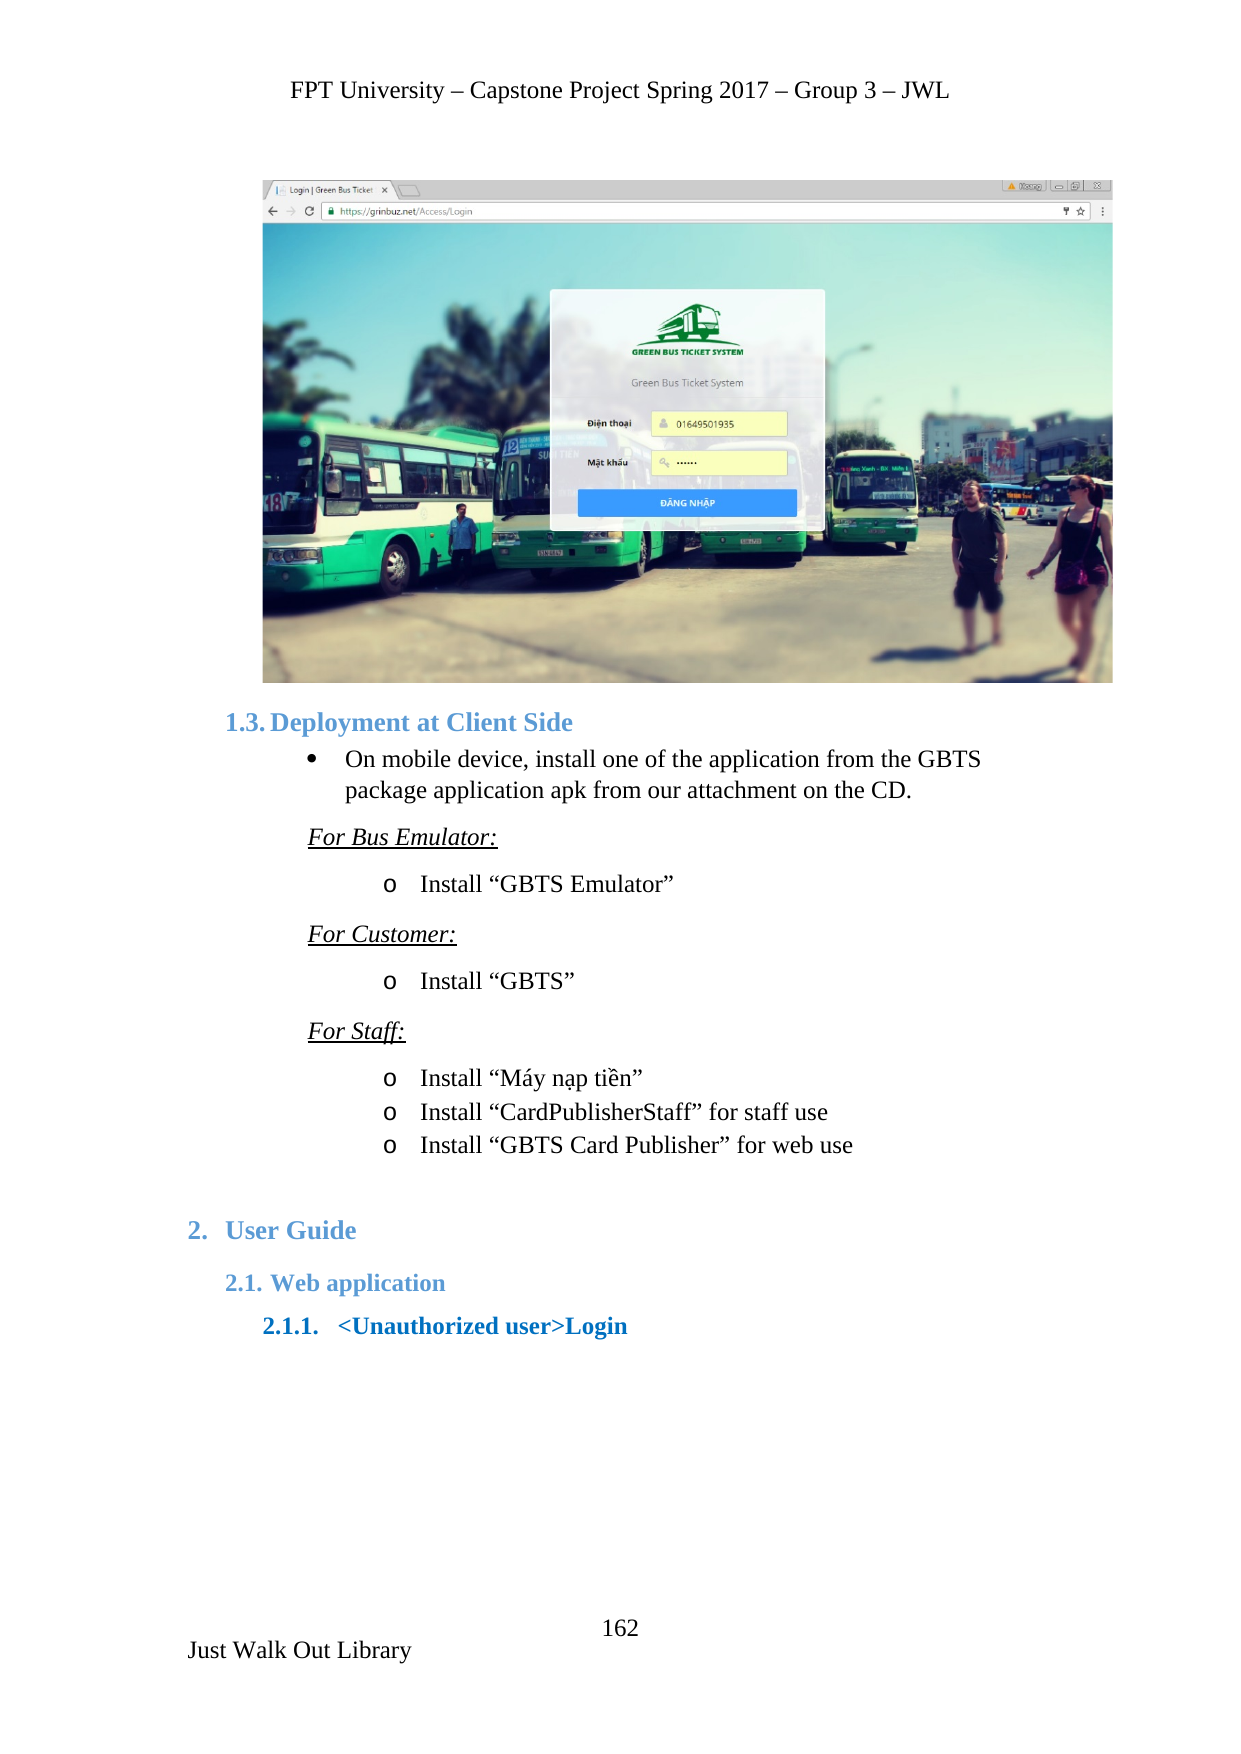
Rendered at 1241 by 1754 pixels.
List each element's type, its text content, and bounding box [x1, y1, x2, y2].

text For Bus Emulator: [307, 822, 1053, 851]
picture [262, 180, 1113, 683]
list Install “GBTS Emulator” [382, 869, 1053, 900]
subtitle User Guide [187, 1214, 1053, 1246]
list On mobile device, install one of the application from the GBTS package application apk from our attachment on the CD. [307, 744, 1053, 803]
subtitle Deployment at Client Side [225, 706, 1053, 737]
text For Staff: [307, 1016, 1053, 1045]
list Install “Máy nạp tiền” [382, 1063, 1053, 1094]
list Install “CardPublisherStaff” for staff use [382, 1097, 1053, 1127]
subtitle Web application [225, 1268, 1053, 1297]
text <Unauthorized user>Login [262, 1311, 1053, 1340]
text For Customer: [307, 919, 1053, 948]
list Install “GBTS” [382, 966, 1053, 997]
list Install “GBTS Card Publisher” for web use [382, 1130, 1053, 1161]
